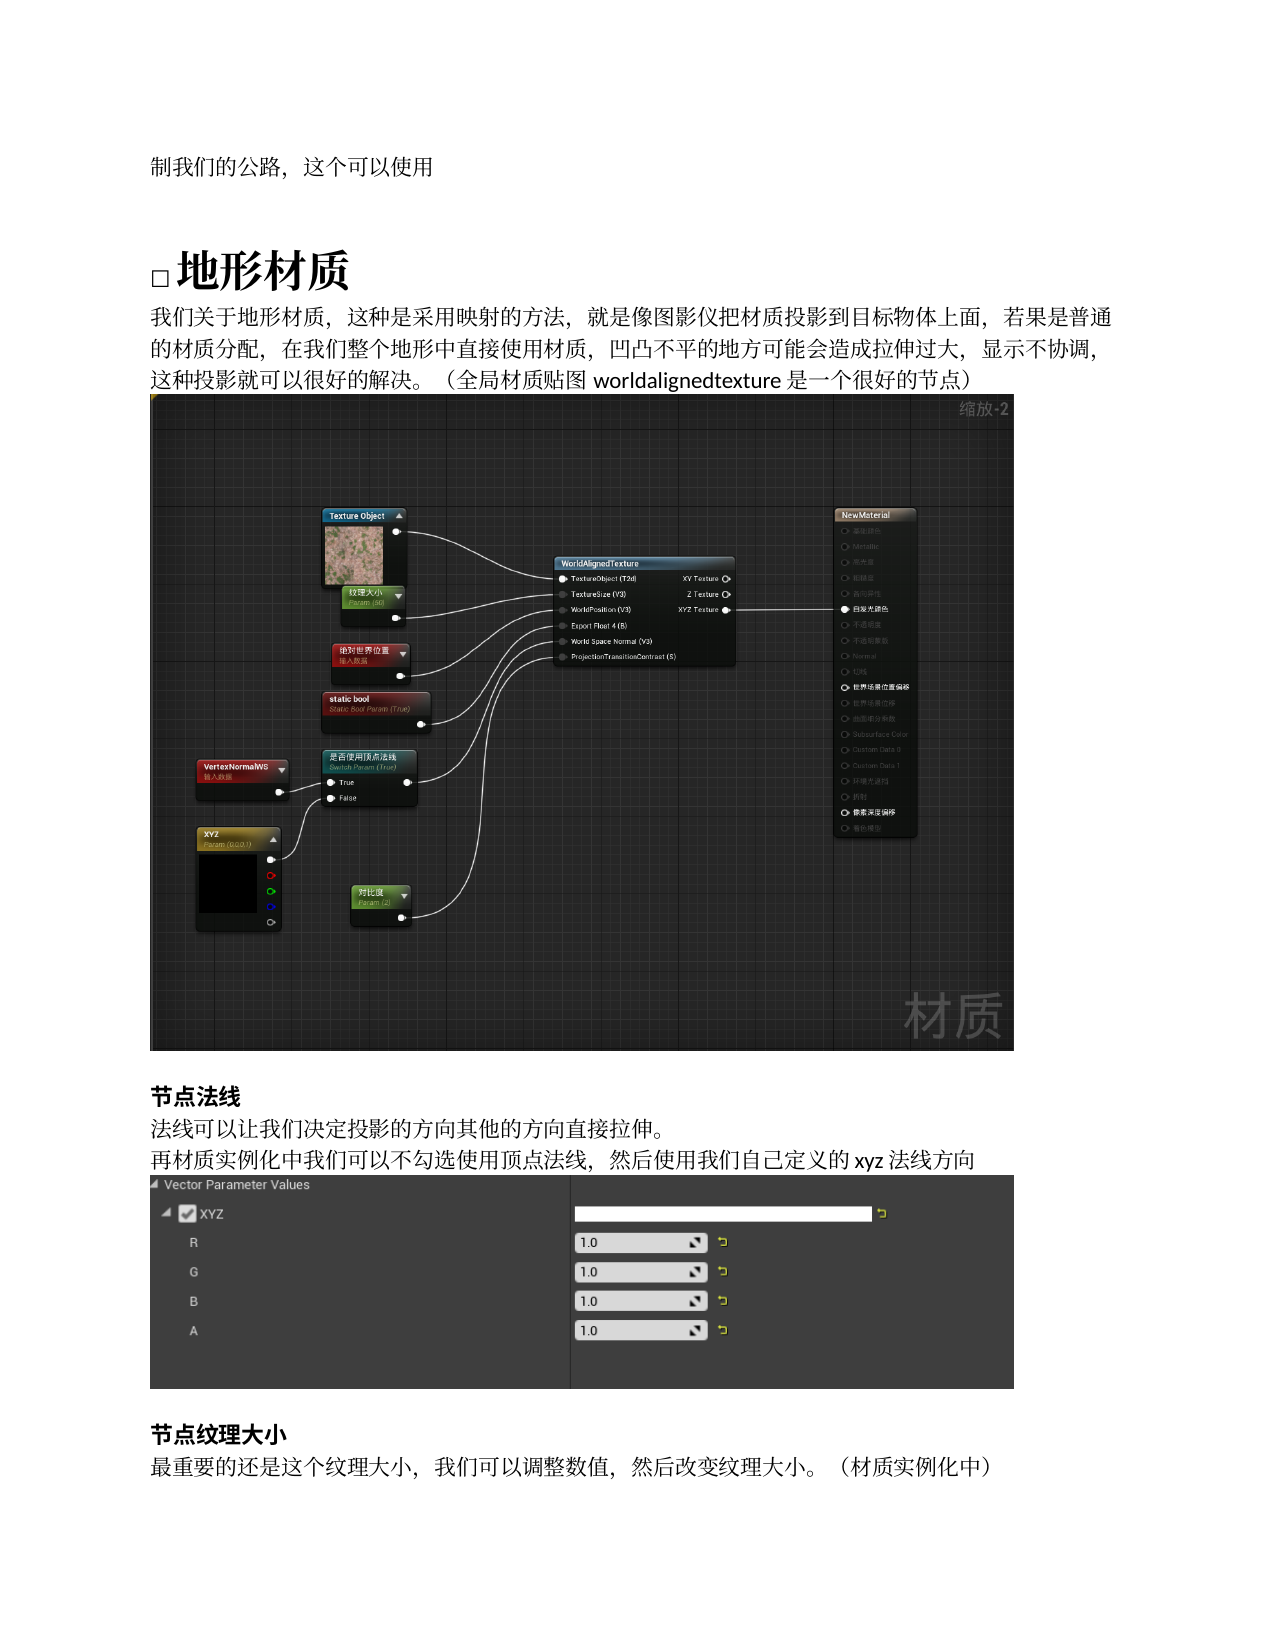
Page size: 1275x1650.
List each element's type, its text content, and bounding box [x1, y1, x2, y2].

picture [150, 394, 1014, 1051]
text ☐ 地形材质 [150, 237, 1125, 300]
picture [150, 1175, 1014, 1389]
text 最重要的还是这个纹理大小，我们可以调整数值，然后改变纹理大小。（材质实例化中） [150, 1450, 1125, 1482]
text 再材质实例化中我们可以不勾选使用顶点法线，然后使用我们自己定义的xyz法线方向 [150, 1144, 1125, 1175]
text 我们关于地形材质，这种是采用映射的方法，就是像图影仪把材质投影到目标物体上面，若果是普通的材质分配，在我们整个地形中直接使用材质，凹凸不平的地方可能会造成拉伸过大，显示不协调，这种投影就可以很好的解决。（全局材质贴图 worldalignedtexture是一个很好的节点） [150, 300, 1125, 395]
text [150, 150, 1125, 181]
text 法线可以让我们决定投影的方向其他的方向直接拉伸。 [150, 1112, 1125, 1144]
